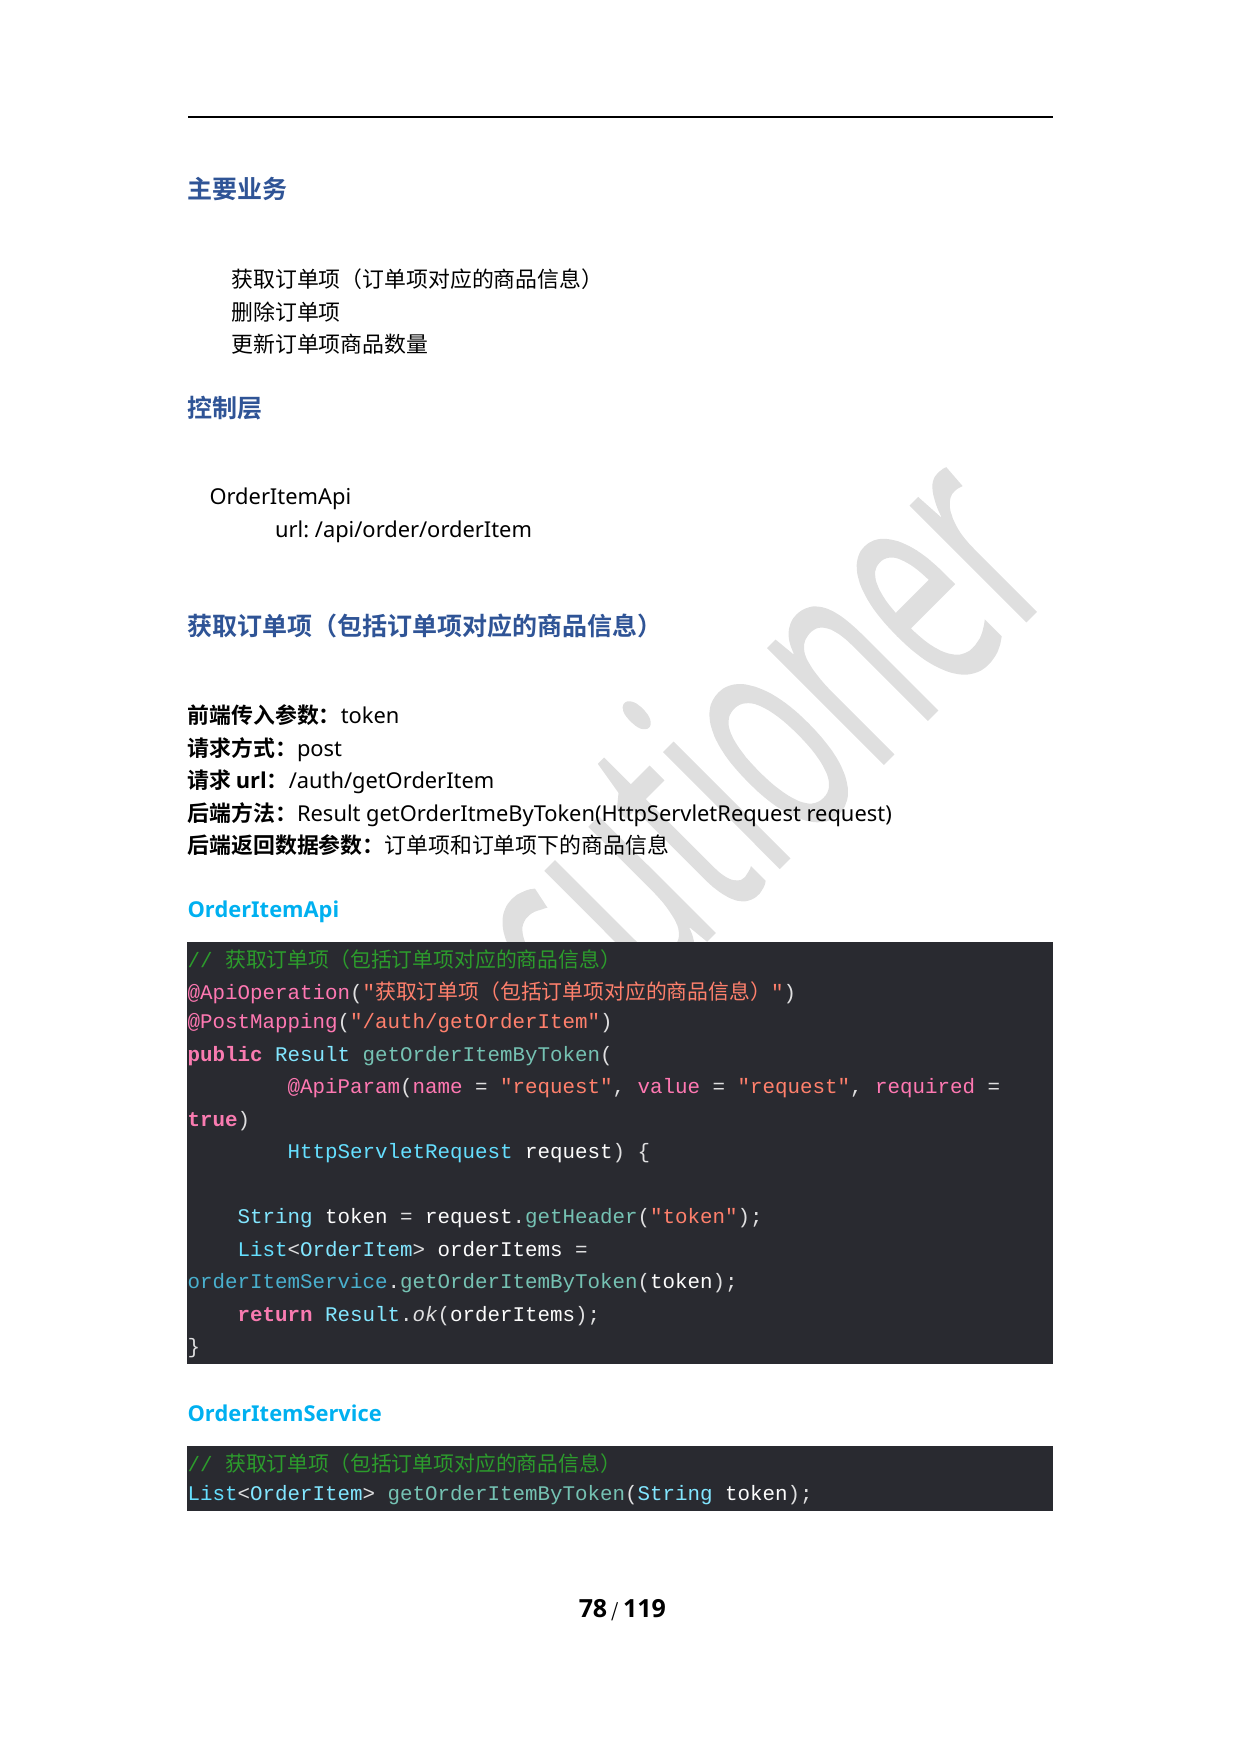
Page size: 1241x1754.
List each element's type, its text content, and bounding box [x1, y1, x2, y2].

text url: /api/order/orderItem [231, 512, 1053, 545]
text 获取订单项（包括订单项对应的商品信息） [187, 592, 1053, 657]
text OrderItemApi [187, 480, 1053, 512]
text 后端方法：Result getOrderItmeByToken(HttpServletRequest request) [187, 795, 1053, 828]
text 请求url：/auth/getOrderItem [187, 763, 1053, 795]
text 控制层 [187, 374, 1053, 439]
text 获取订单项（订单项对应的商品信息） [187, 262, 1053, 294]
text 删除订单项 [187, 294, 1053, 327]
text 主要业务 [187, 156, 1053, 221]
text // 获取订单项（包括订单项对应的商品信息） List<OrderItem> getOrderItemByToken(String token); [187, 1446, 1053, 1511]
text OrderItemService [187, 1397, 1053, 1429]
text 后端返回数据参数：订单项和订单项下的商品信息 [187, 828, 1053, 860]
text 更新订单项商品数量 [187, 327, 1053, 359]
text 前端传入参数：token [187, 698, 1053, 730]
text OrderItemApi [187, 893, 1053, 925]
text 请求方式：post [187, 730, 1053, 763]
text // 获取订单项（包括订单项对应的商品信息） @ApiOperation("获取订单项（包括订单项对应的商品信息）") @PostMapping("/auth/getOrderItem") public Result getOrderItemByToken( @ApiParam(name = "request", value = "request", required = true) HttpServletRequest request) { String token = request.getHeader("token"); List<OrderItem> orderItems = orderItemService.getOrderItemByToken(token); return Result.ok(orderItems); } [187, 942, 1053, 1364]
